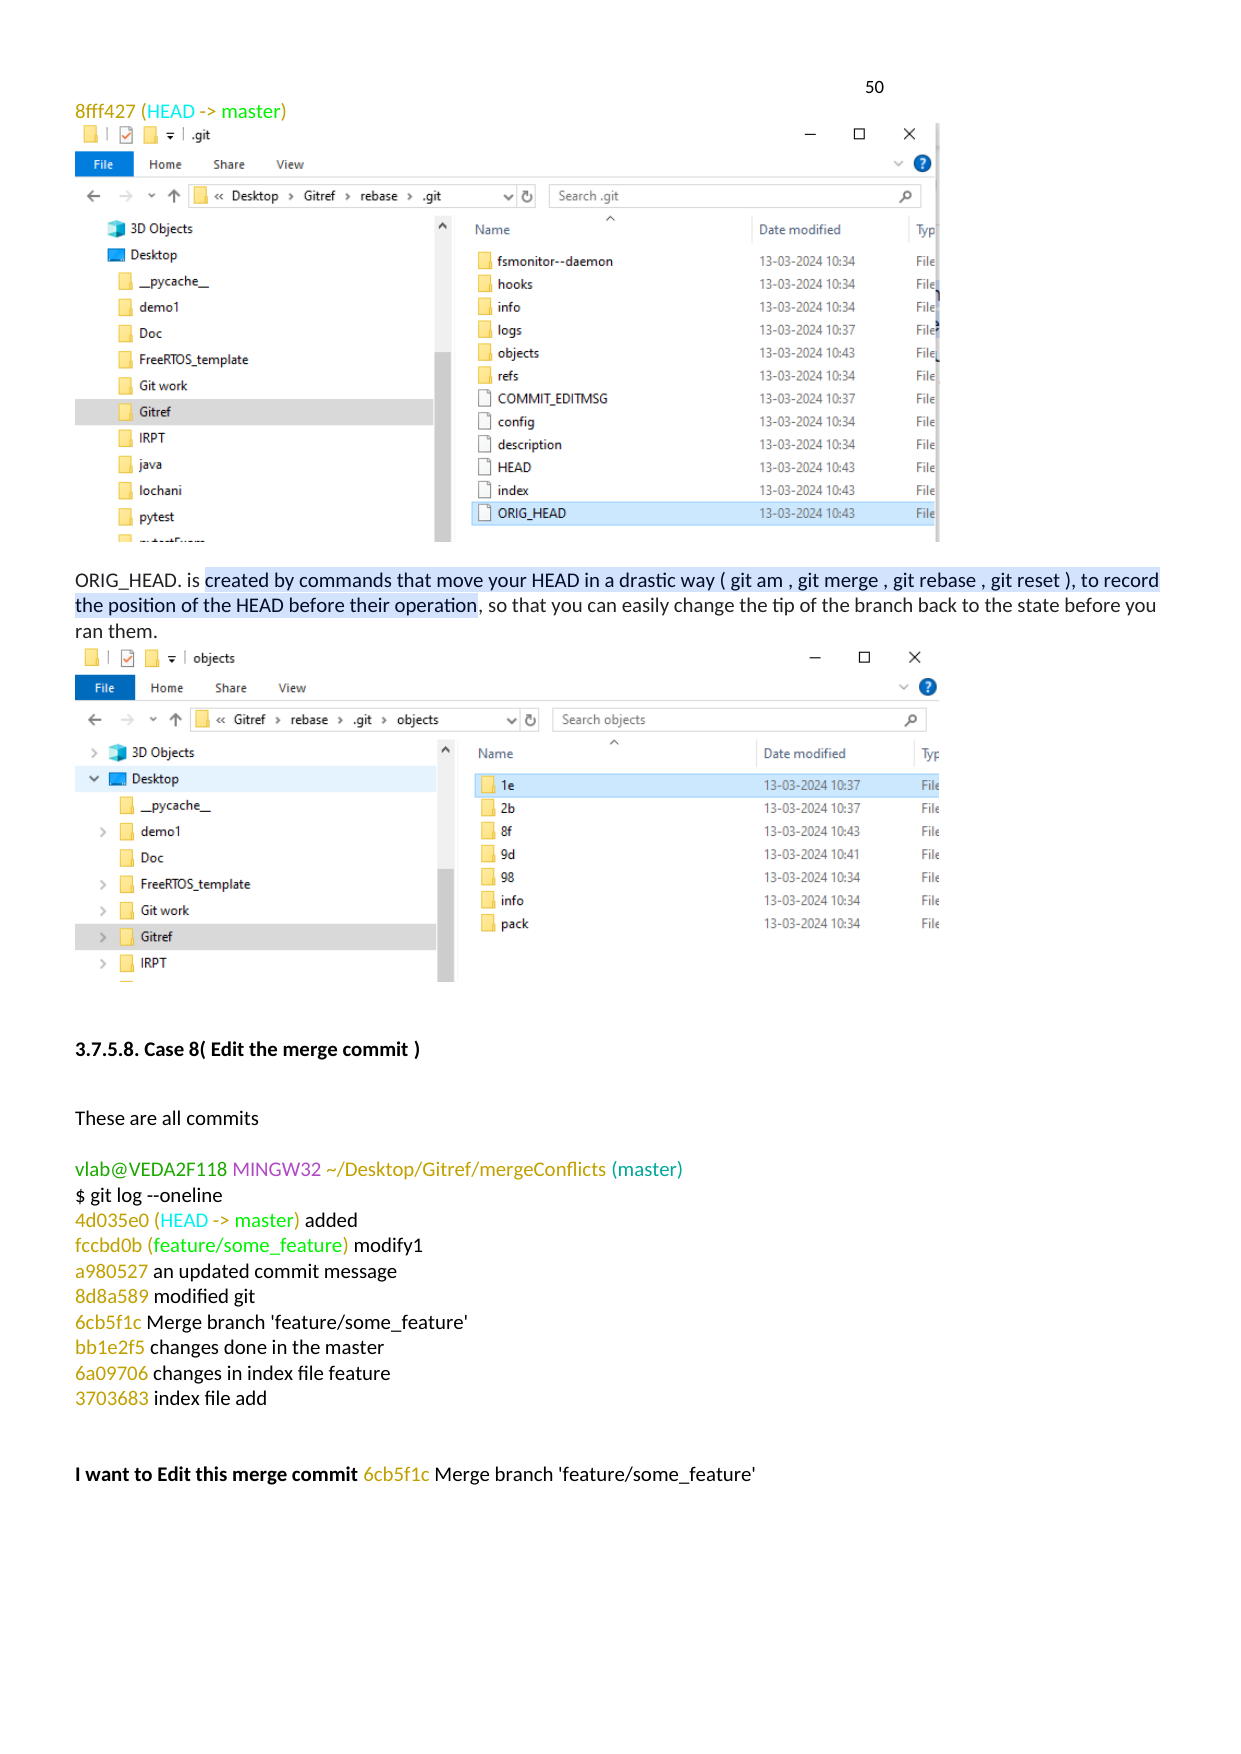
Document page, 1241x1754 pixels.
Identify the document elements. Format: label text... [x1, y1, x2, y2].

picture [75, 123, 940, 542]
text I want to Edit this merge commit 6cb5f1c Merge branch 'feature/some_feature' [75, 1461, 1165, 1487]
text 6cb5f1c Merge branch 'feature/some_feature' [75, 1309, 1165, 1334]
text 6a09706 changes in index file feature [75, 1360, 1165, 1385]
text 8fff427 (HEAD -> master) [75, 98, 1165, 123]
text ORIG_HEAD. is created by commands that move your HEAD in a drastic way ( git am , git merge , git rebase , git reset ), to record the position of the HEAD before their operation, so that you can easily change the tip of the branch back to the state before you ran them. [75, 567, 1165, 643]
text 4d035e0 (HEAD -> master) added [75, 1207, 1165, 1233]
text 3703683 index file add [75, 1385, 1165, 1411]
text 8d8a589 modified git [75, 1283, 1165, 1309]
text vlab@VEDA2F118 MINGW32 ~/Desktop/Gitref/mergeConflicts (master) [75, 1156, 1165, 1182]
text $ git log --oneline [75, 1182, 1165, 1207]
subtitle 3.7.5.8. Case 8( Edit the merge commit ) [75, 1036, 1165, 1061]
text fccbd0b (feature/some_feature) modify1 [75, 1233, 1165, 1258]
text a980527 an updated commit message [75, 1258, 1165, 1283]
text These are all commits [75, 1106, 1165, 1131]
picture [75, 643, 939, 982]
text bb1e2f5 changes done in the master [75, 1334, 1165, 1360]
